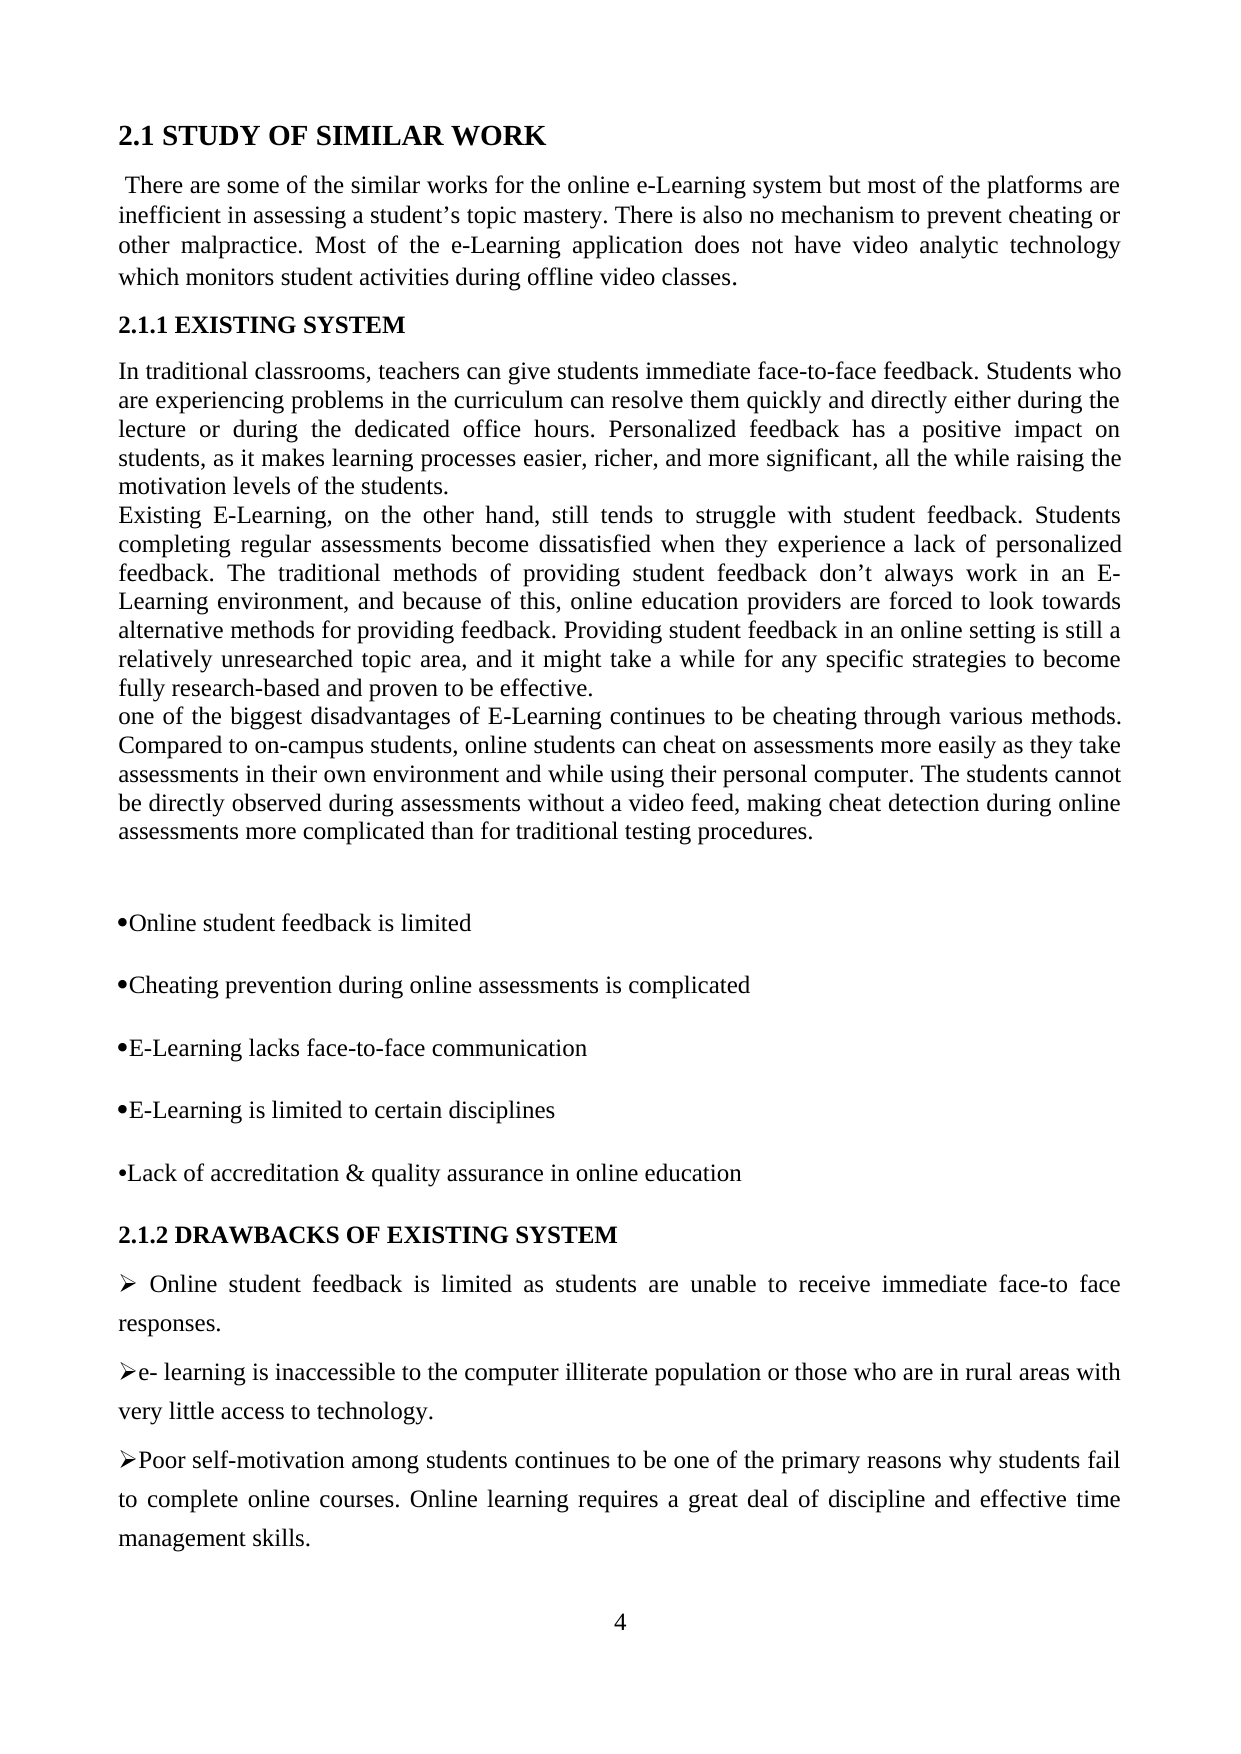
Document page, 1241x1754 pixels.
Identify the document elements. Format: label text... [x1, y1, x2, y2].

subtitle E-Learning lacks face-to-face communication [118, 999, 1122, 1061]
text 2.1.1 EXISTING SYSTEM [118, 310, 1122, 338]
text one of the biggest disadvantages of E-Learning continues to be cheating through various methods. Compared to on-campus students, online students can cheat on assessments more easily as they take assessments in their own environment and while using their personal computer. The students cannot be directly observed during assessments without a video feed, making cheat detection during online assessments more complicated than for traditional testing procedures. [118, 701, 1122, 845]
text Existing E-Learning, on the other hand, still tends to struggle with student feedback. Students completing regular assessments become dissatisfied when they experience a lack of personalized feedback. The traditional methods of providing student feedback don’t always work in an E-Learning environment, and because of this, online education providers are forced to look towards alternative methods for providing feedback. Providing student feedback in an online setting is still a relatively unresearched topic area, and it might take a while for any specific strategies to become fully research-based and proven to be effective. [118, 500, 1122, 701]
subtitle Cheating prevention during online assessments is complicated [118, 936, 1122, 999]
list Poor self-motivation among students continues to be one of the primary reasons why students fail to complete online courses. Online learning requires a great deal of discipline and effective time management skills. [118, 1435, 1122, 1551]
text 2.1 STUDY OF SIMILAR WORK [118, 118, 1122, 152]
list Online student feedback is limited as students are unable to receive immediate face-to face responses. [118, 1259, 1122, 1337]
subtitle •Lack of accreditation & quality assurance in online education [118, 1124, 1122, 1186]
subtitle Online student feedback is limited [118, 874, 1122, 936]
text In traditional classrooms, teachers can give students immediate face-to-face feedback. Students who are experiencing problems in the curriculum can resolve them quickly and directly either during the lecture or during the dedicated office hours. Personalized feedback has a positive impact on students, as it makes learning processes easier, richer, and more significant, all the while raising the motivation levels of the students. [118, 356, 1122, 500]
subtitle 2.1.2 DRAWBACKS OF EXISTING SYSTEM [118, 1186, 1122, 1249]
list e- learning is inaccessible to the computer illiterate population or those who are in rural areas with very little access to technology. [118, 1347, 1122, 1425]
subtitle E-Learning is limited to certain disciplines [118, 1061, 1122, 1124]
text There are some of the similar works for the online e-Learning system but most of the platforms are inefficient in assessing a student’s topic mastery. There is also no mechanism to prevent cheating or other malpractice. Most of the e-Learning application does not have video analytic technology which monitors student activities during offline video classes. [118, 170, 1122, 292]
